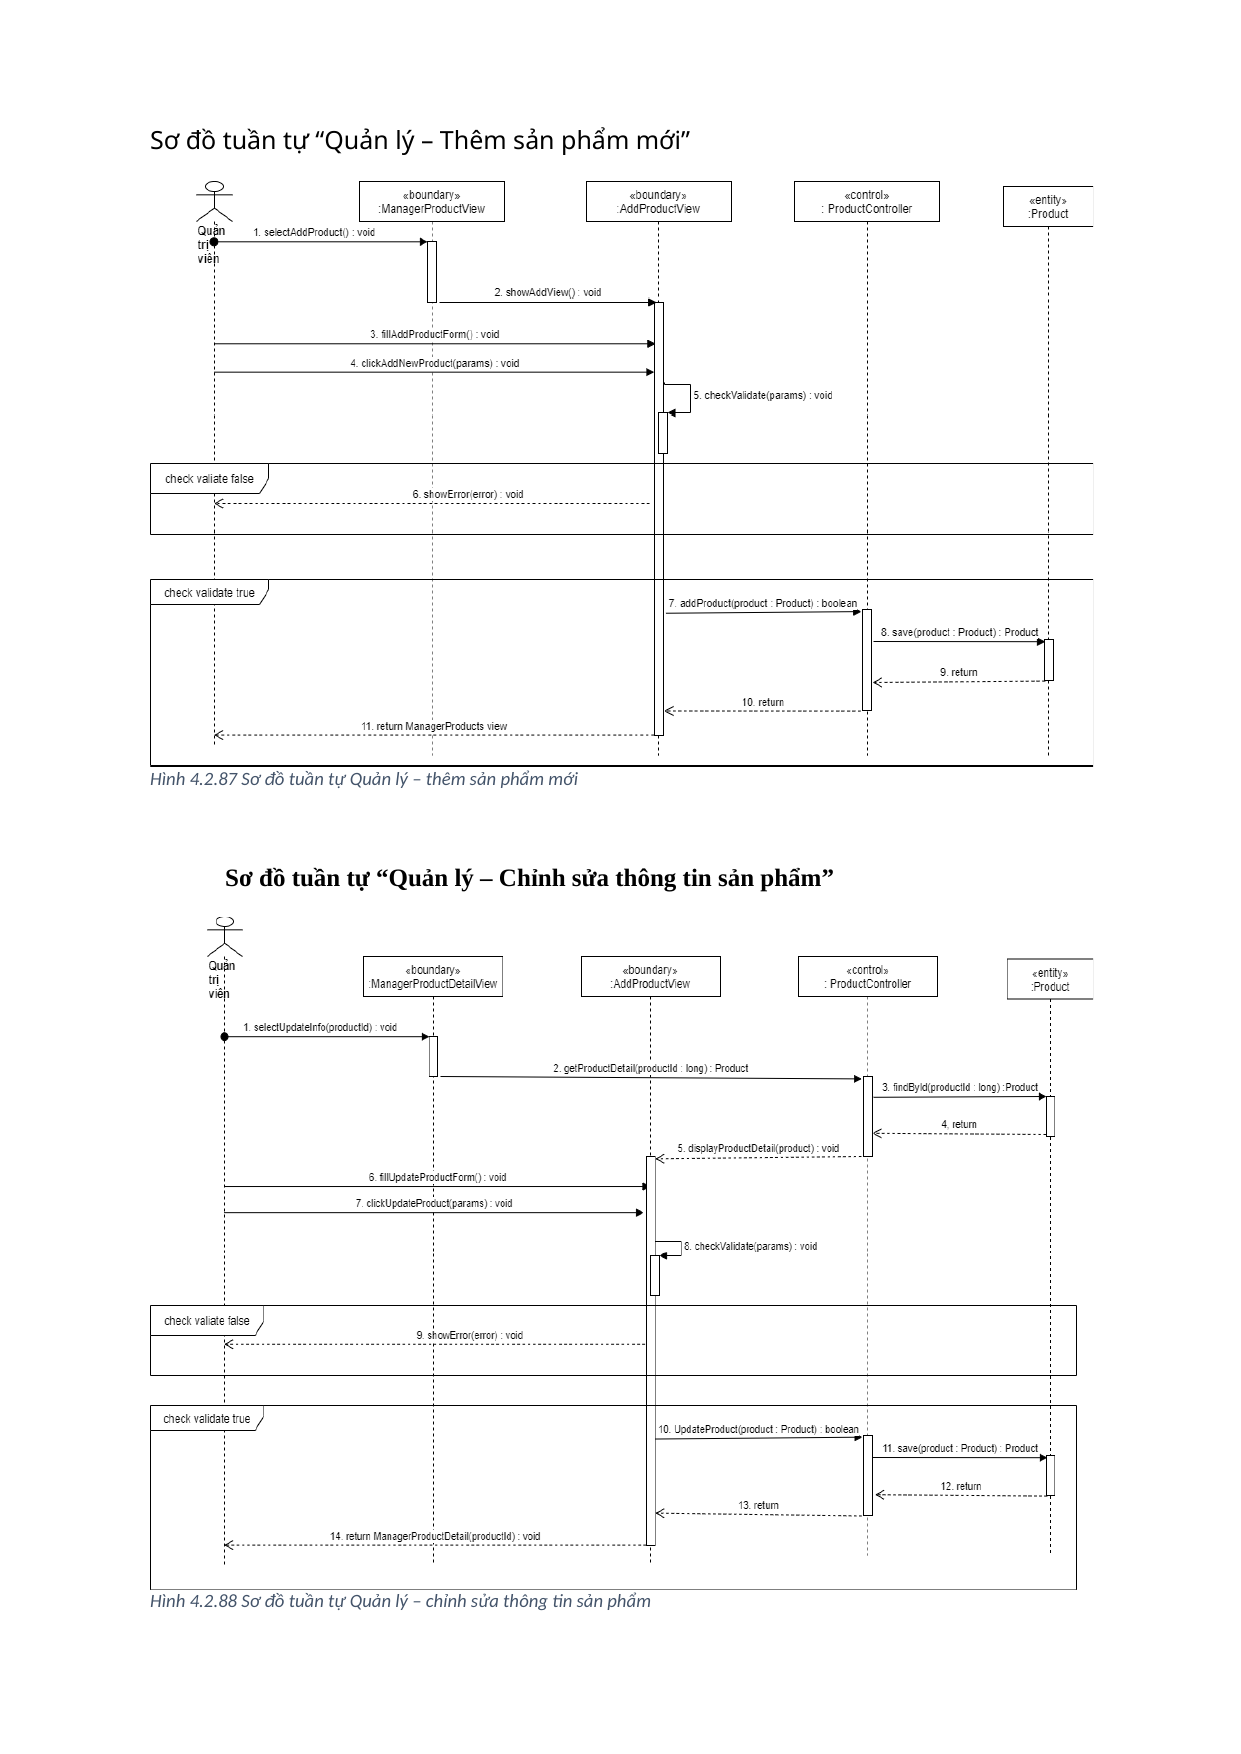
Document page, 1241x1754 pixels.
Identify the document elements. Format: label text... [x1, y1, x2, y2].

picture [150, 917, 1094, 1590]
subtitle Sơ đồ tuần tự “Quản lý – Thêm sản phẩm mới” [150, 122, 1094, 156]
picture [150, 181, 1094, 767]
subtitle Sơ đồ tuần tự “Quản lý – Chỉnh sửa thông tin sản phẩm” [150, 863, 1094, 892]
